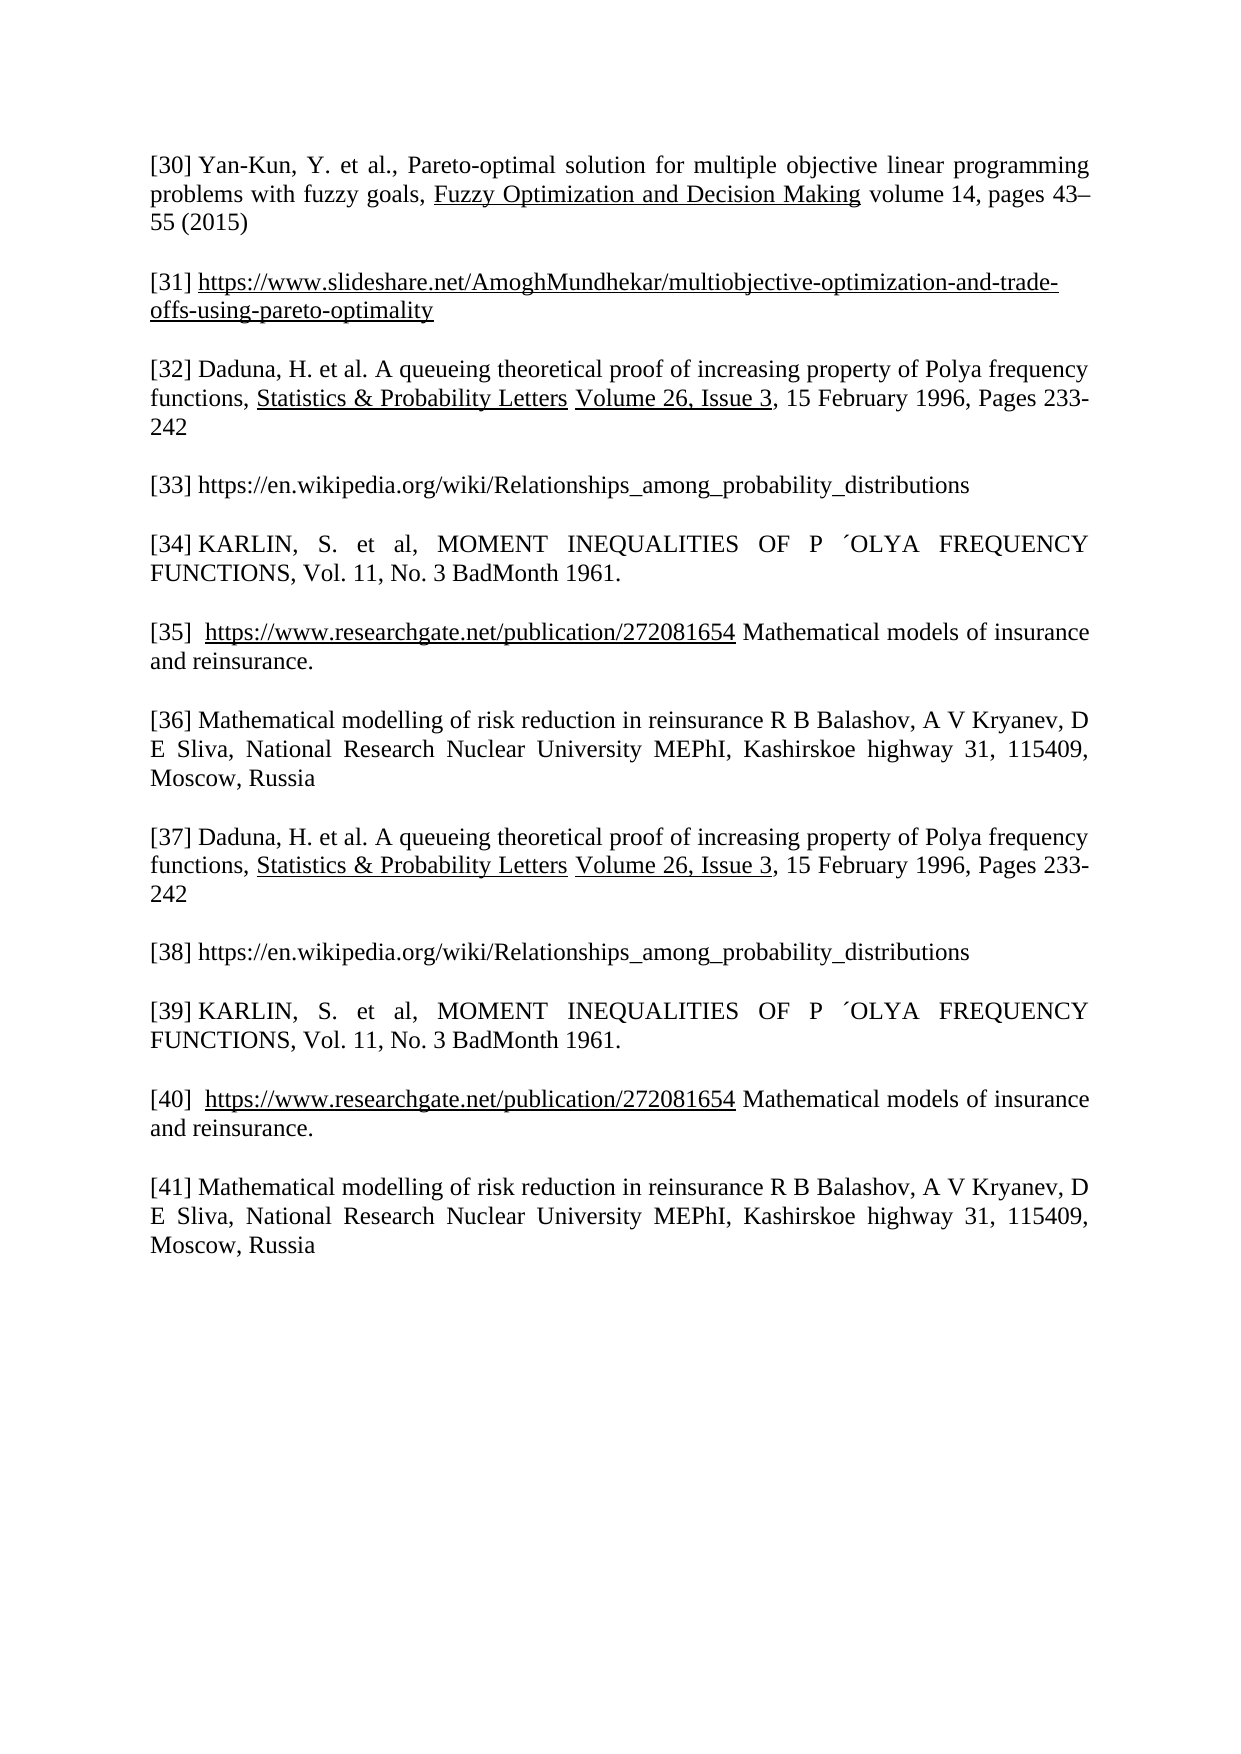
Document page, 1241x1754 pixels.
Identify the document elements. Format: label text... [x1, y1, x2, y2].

list Yan-Kun, Y. et al., Pareto-optimal solution for multiple objective linear programming problems with fuzzy goals, Fuzzy Optimization and Decision Making volume 14, pages 43–55 (2015) [150, 150, 1090, 236]
list Daduna, H. et al. A queueing theoretical proof of increasing property of Polya frequency functions, Statistics & Probability Letters Volume 26, Issue 3, 15 February 1996, Pages 233-242 [150, 354, 1090, 441]
list Mathematical modelling of risk reduction in reinsurance R B Balashov, A V Kryanev, D E Sliva, National Research Nuclear University MEPhI, Kashirskoe highway 31, 115409, Moscow, Russia [150, 705, 1090, 791]
list KARLIN, S. et al, MOMENT INEQUALITIES OF P ´OLYA FREQUENCY FUNCTIONS, Vol. 11, No. 3 BadMonth 1961. [150, 529, 1090, 587]
list https://www.slideshare.net/AmoghMundhekar/multiobjective-optimization-and-trade-offs-using-pareto-optimality [150, 267, 1090, 324]
list Daduna, H. et al. A queueing theoretical proof of increasing property of Polya frequency functions, Statistics & Probability Letters Volume 26, Issue 3, 15 February 1996, Pages 233-242 [150, 822, 1090, 908]
list KARLIN, S. et al, MOMENT INEQUALITIES OF P ´OLYA FREQUENCY FUNCTIONS, Vol. 11, No. 3 BadMonth 1961. [150, 996, 1090, 1054]
list Mathematical modelling of risk reduction in reinsurance R B Balashov, A V Kryanev, D E Sliva, National Research Nuclear University MEPhI, Kashirskoe highway 31, 115409, Moscow, Russia [150, 1172, 1090, 1258]
list https://www.researchgate.net/publication/272081654 Mathematical models of insurance and reinsurance. [150, 617, 1090, 675]
list https://en.wikipedia.org/wiki/Relationships_among_probability_distributions [150, 470, 1090, 499]
list https://www.researchgate.net/publication/272081654 Mathematical models of insurance and reinsurance. [150, 1084, 1090, 1142]
list https://en.wikipedia.org/wiki/Relationships_among_probability_distributions [150, 937, 1090, 966]
